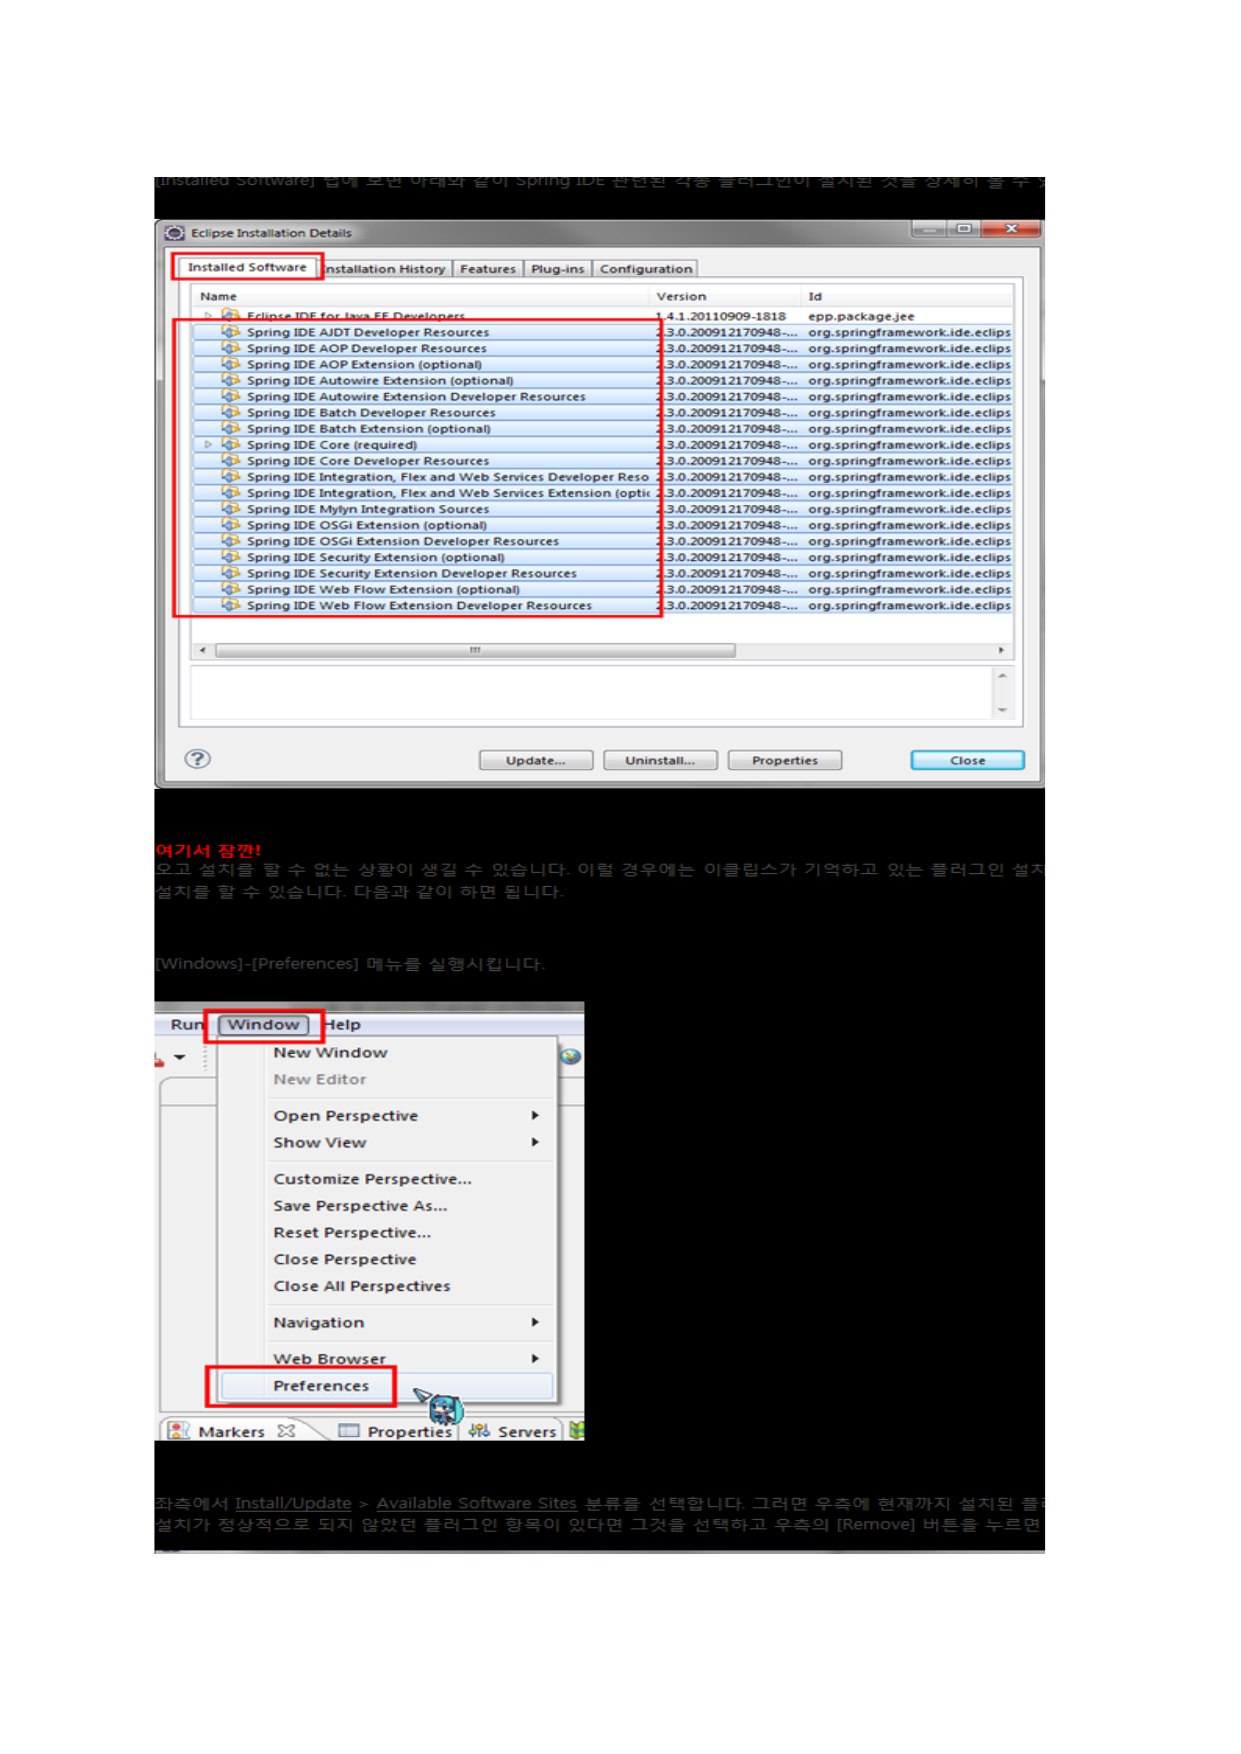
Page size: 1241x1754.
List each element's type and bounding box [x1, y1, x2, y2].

picture [150, 177, 1046, 1554]
